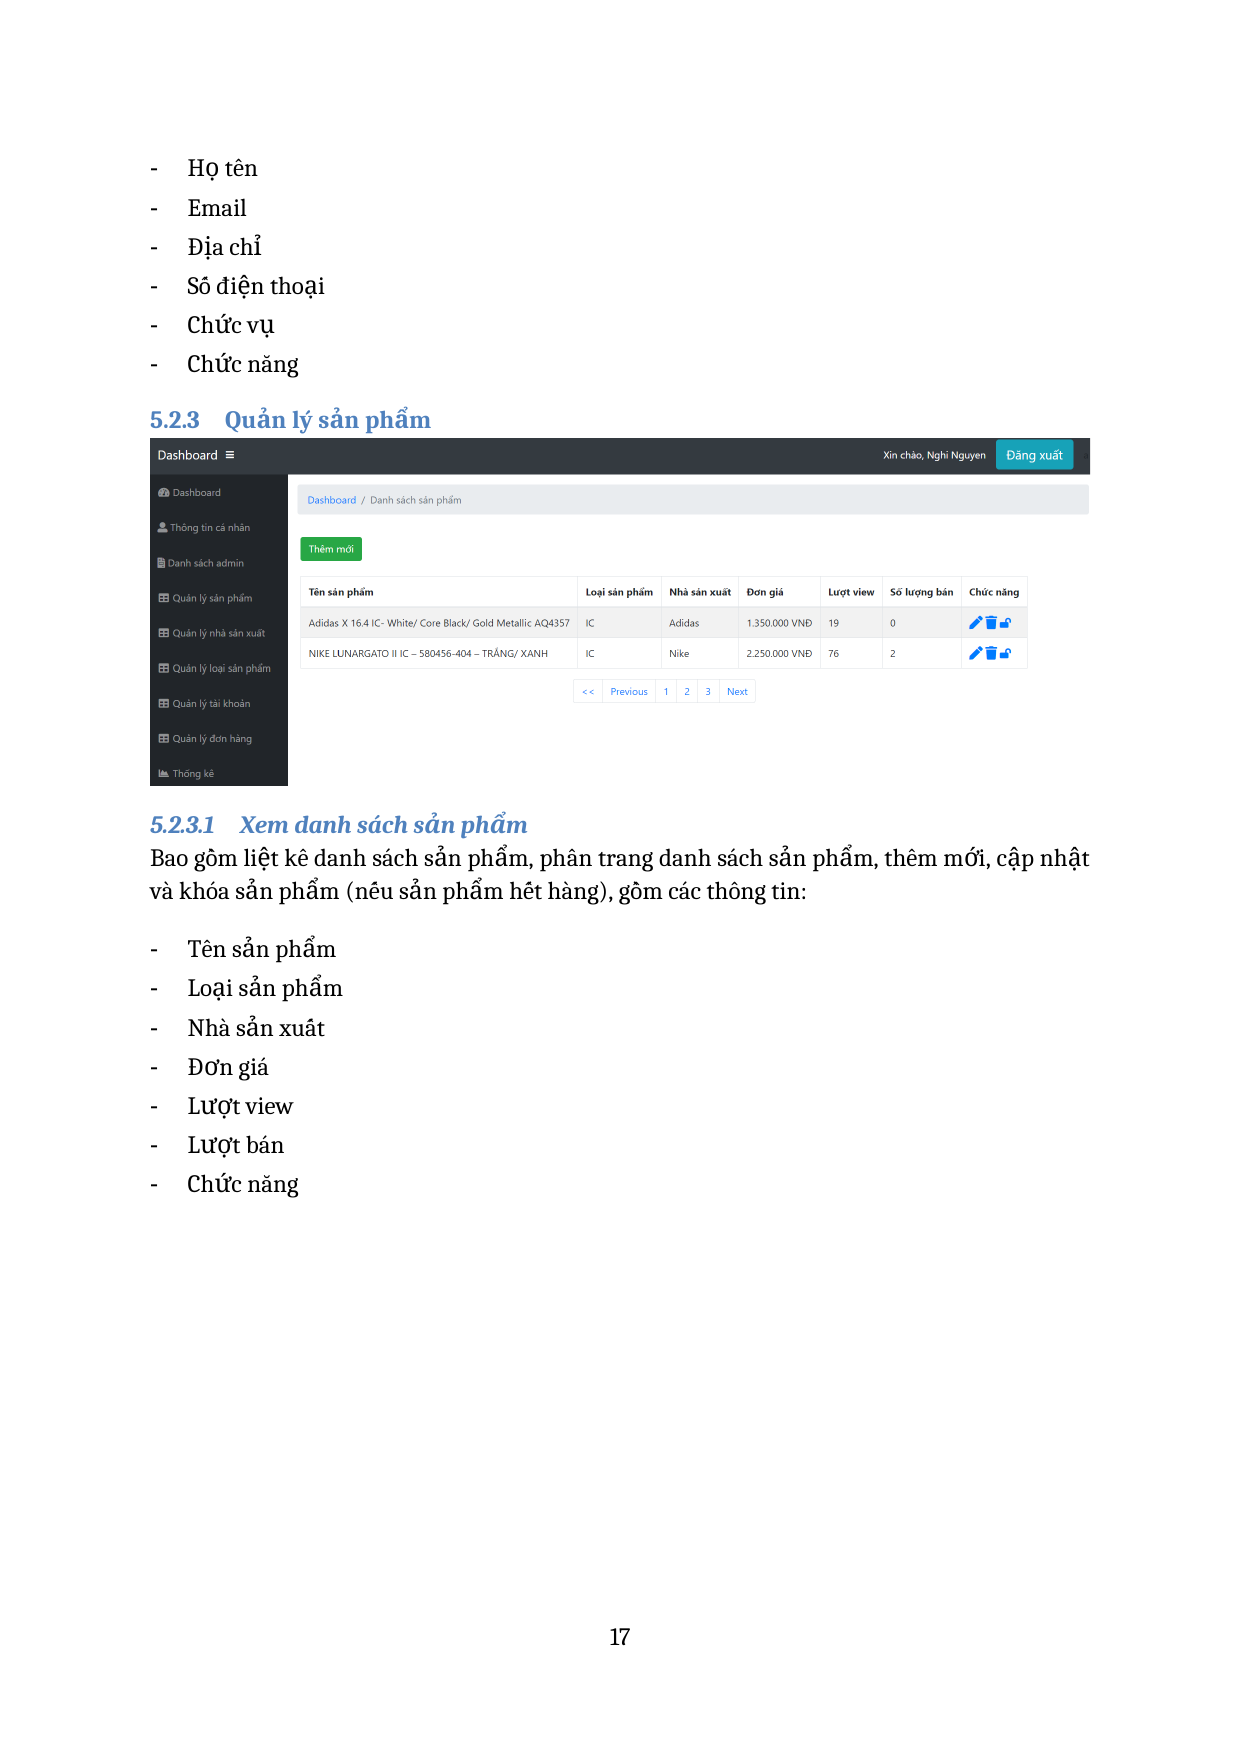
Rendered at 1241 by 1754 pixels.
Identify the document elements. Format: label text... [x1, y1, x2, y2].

list Email [150, 189, 1090, 223]
list Họ tên [150, 150, 1090, 184]
subtitle Quản lý sản phẩm [150, 406, 1090, 434]
list Chức năng [150, 346, 1090, 380]
list Số điện thoại [150, 267, 1090, 302]
subtitle Xem danh sách sản phẩm [150, 811, 1090, 840]
list Loại sản phẩm [150, 970, 1090, 1004]
picture [150, 438, 1091, 786]
list Lượt bán [150, 1127, 1090, 1161]
text Bao gồm liệt kê danh sách sản phẩm, phân trang danh sách sản phẩm, thêm mới, cập nhật và khóa sản phẩm (nếu sản phẩm hết hàng), gồm các thông tin: [150, 844, 1090, 906]
list Đơn giá [150, 1048, 1090, 1082]
list Địa chỉ [150, 228, 1090, 262]
list Lượt view [150, 1088, 1090, 1122]
list Tên sản phẩm [150, 931, 1090, 965]
list Chức vụ [150, 307, 1090, 341]
list Nhà sản xuất [150, 1009, 1090, 1043]
list Chức năng [150, 1166, 1090, 1200]
